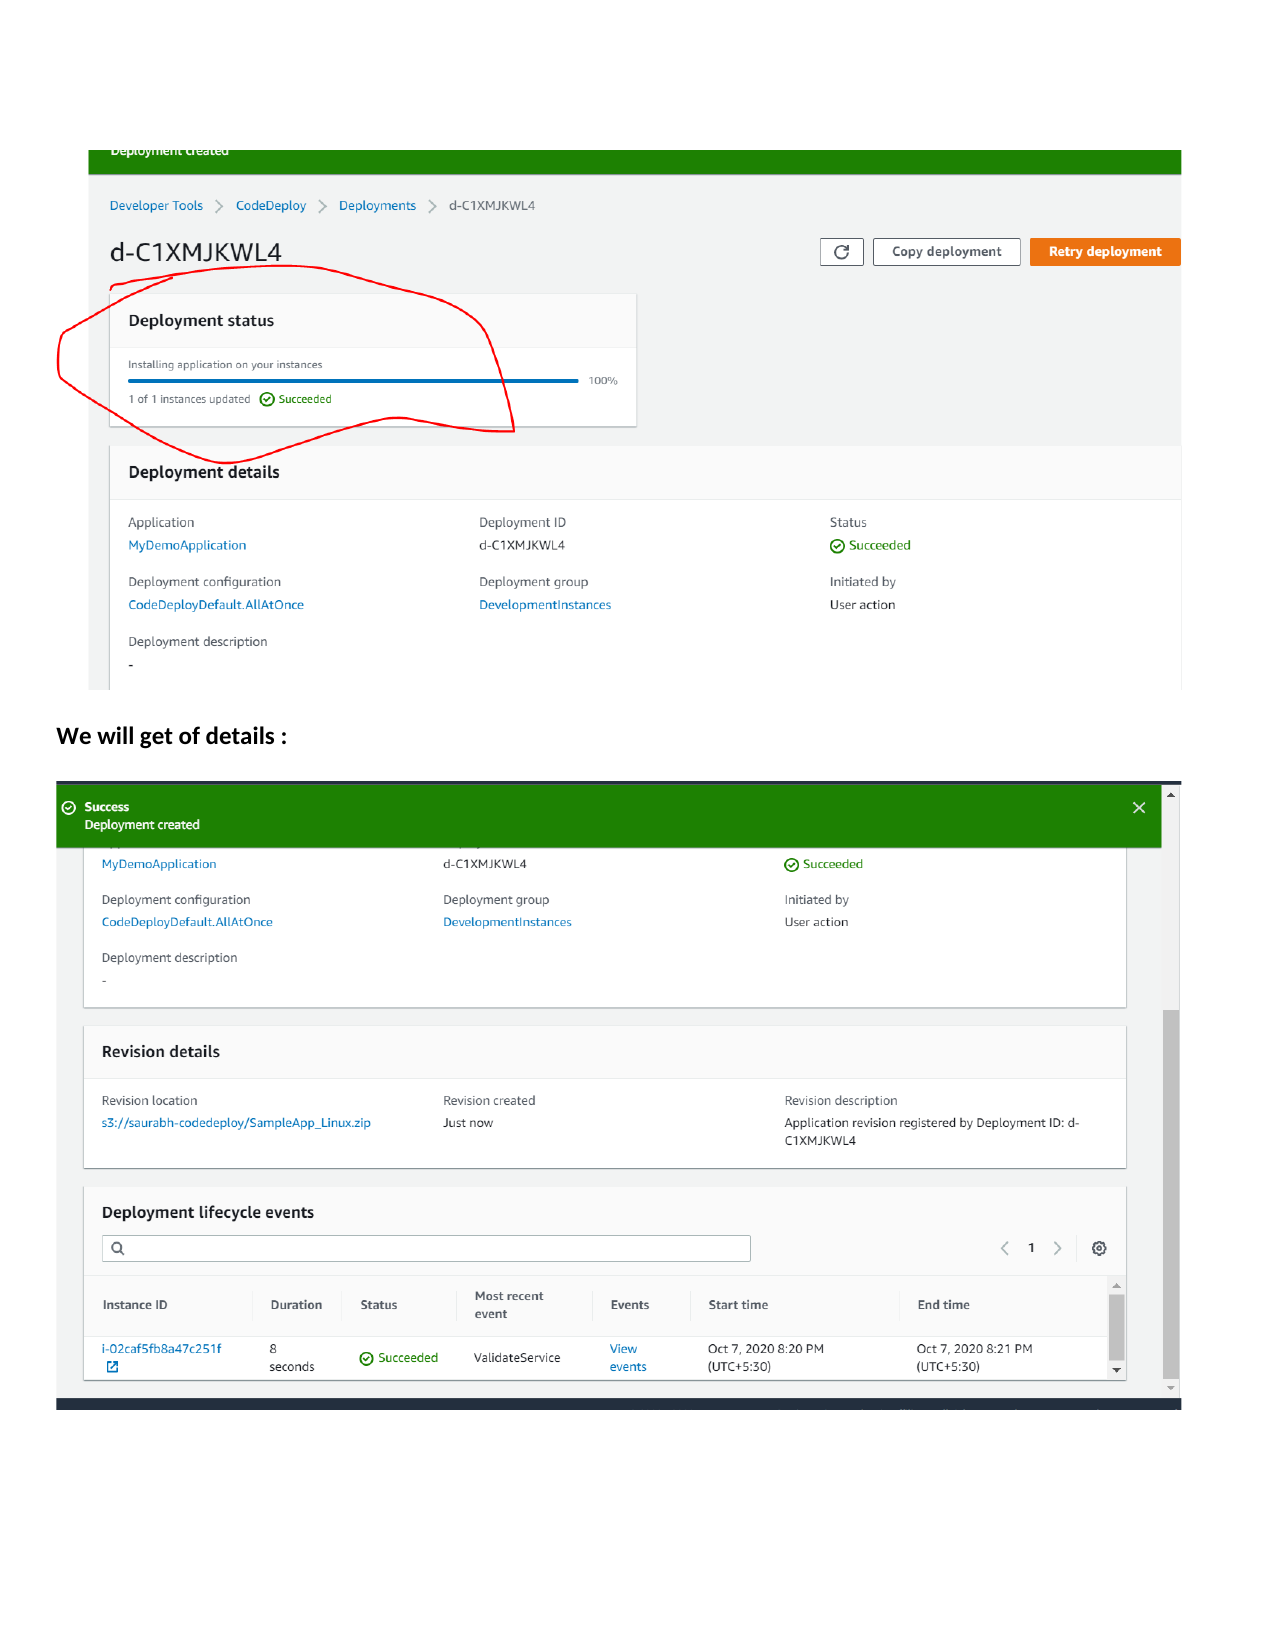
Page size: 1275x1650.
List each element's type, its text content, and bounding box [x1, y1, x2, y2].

text We will get of details : [56, 720, 1125, 751]
picture [56, 150, 1182, 690]
picture [56, 781, 1182, 1410]
